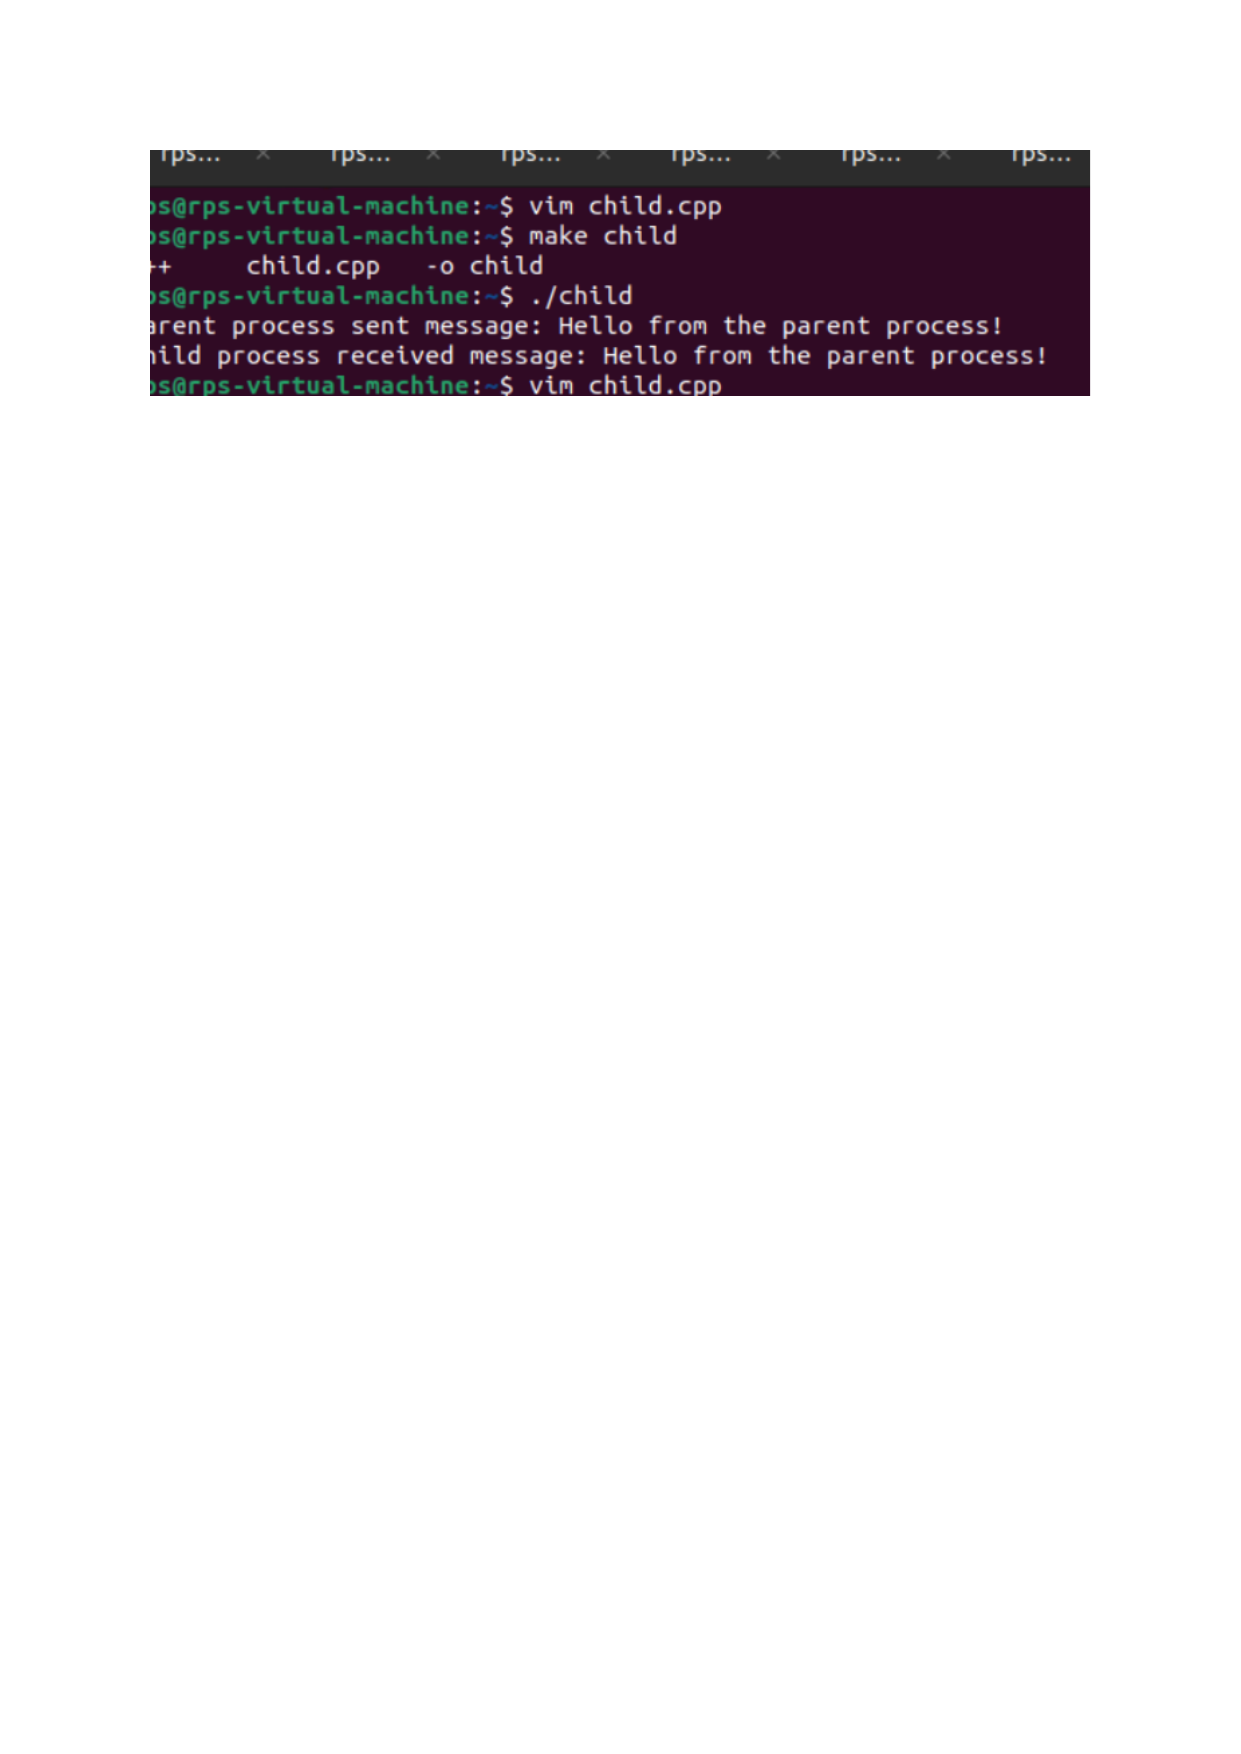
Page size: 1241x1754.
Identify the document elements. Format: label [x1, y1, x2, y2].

picture [150, 150, 1091, 396]
